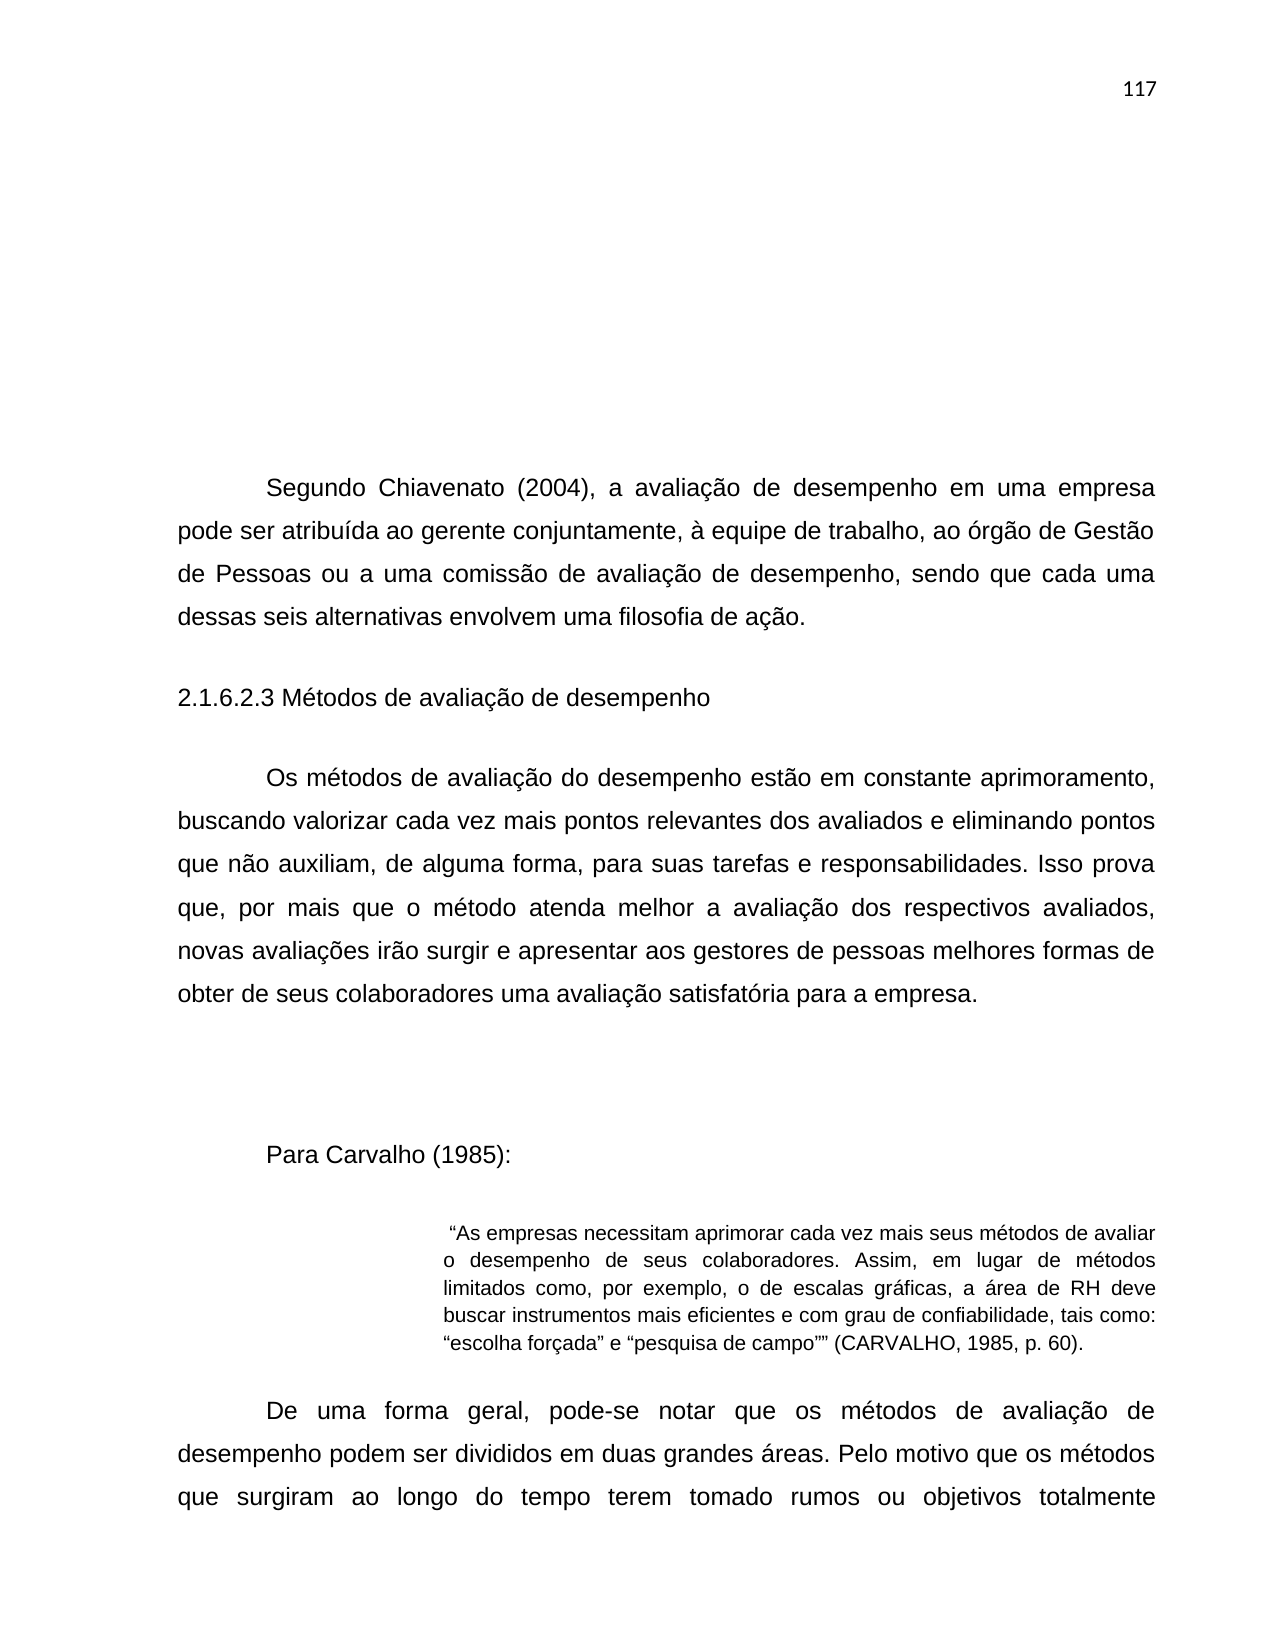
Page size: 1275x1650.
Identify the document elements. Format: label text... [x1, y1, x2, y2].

text Segundo Chiavenato (2004), a avaliação de desempenho em uma empresa pode ser atribuída ao gerente conjuntamente, à equipe de trabalho, ao órgão de Gestão de Pessoas ou a uma comissão de avaliação de desempenho, sendo que cada uma dessas seis alternativas envolvem uma filosofia de ação. [177, 472, 1157, 631]
text Para Carvalho (1985): [177, 1140, 1157, 1169]
text Os métodos de avaliação do desempenho estão em constante aprimoramento, buscando valorizar cada vez mais pontos relevantes dos avaliados e eliminando pontos que não auxiliam, de alguma forma, para suas tarefas e responsabilidades. Isso prova que, por mais que o método atenda melhor a avaliação dos respectivos avaliados, novas avaliações irão surgir e apresentar aos gestores de pessoas melhores formas de obter de seus colaboradores uma avaliação satisfatória para a empresa. [177, 763, 1157, 1007]
text 2.1.6.2.3 Métodos de avaliação de desempenho [177, 682, 1157, 711]
text “As empresas necessitam aprimorar cada vez mais seus métodos de avaliar o desempenho de seus colaboradores. Assim, em lugar de métodos limitados como, por exemplo, o de escalas gráficas, a área de RH deve buscar instrumentos mais eficientes e com grau de confiabilidade, tais como: “escolha forçada” e “pesquisa de campo”” (CARVALHO, 1985, p. 60). [443, 1221, 1157, 1354]
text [177, 1396, 1157, 1511]
